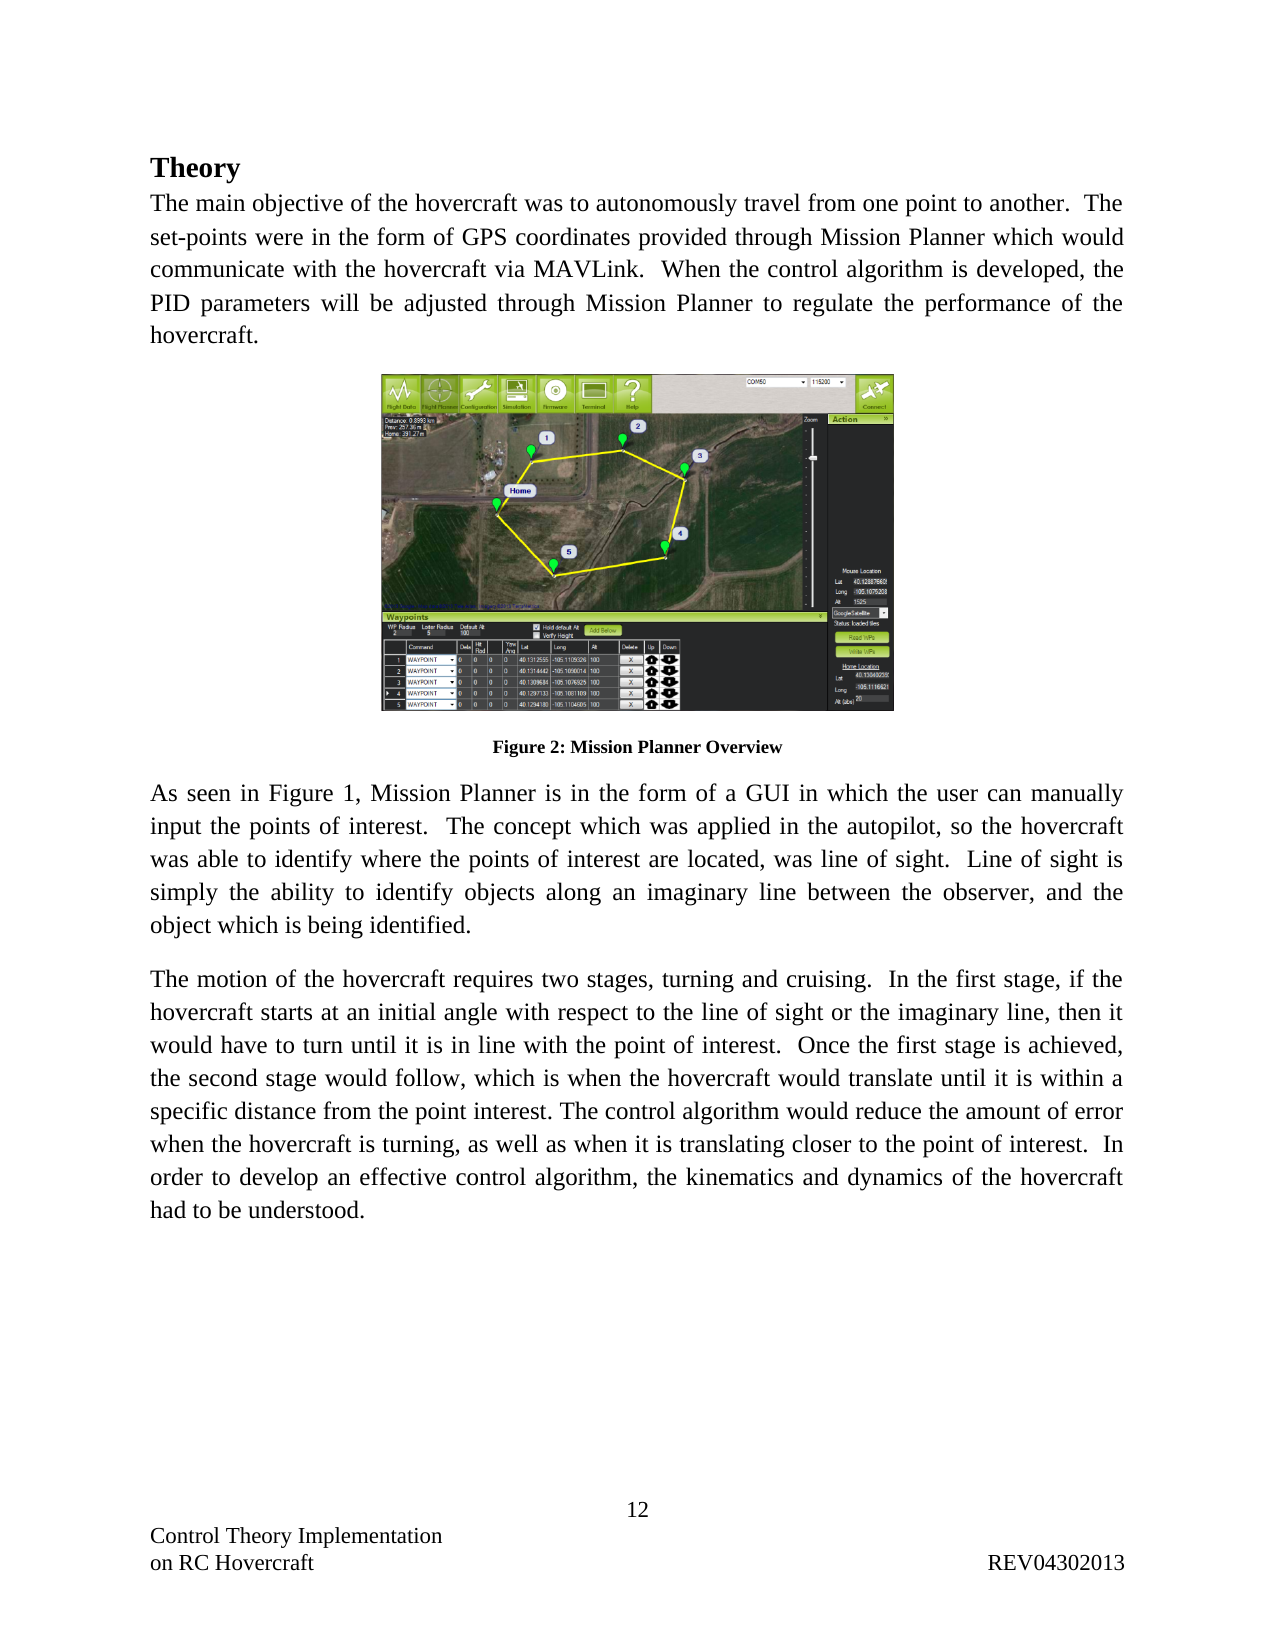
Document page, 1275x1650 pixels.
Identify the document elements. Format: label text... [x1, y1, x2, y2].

text As seen in Figure 1, Mission Planner is in the form of a GUI in which the user can manually input the points of interest. The concept which was applied in the autopilot, so the hovercraft was able to identify where the points of interest are located, was line of sight. Line of sight is simply the ability to identify objects along an imaginary line between the observer, and the object which is being identified. [150, 778, 1125, 939]
text The motion of the hovercraft requires two stages, turning and cruising. In the first stage, if the hovercraft starts at an initial angle with respect to the line of sight or the imaginary line, then it would have to turn until it is in line with the point of interest. Once the first stage is achieved, the second stage would follow, which is when the hovercraft would translate until it is within a specific distance from the point interest. The control algorithm would reduce the amount of error when the hovercraft is turning, as well as when it is translating closer to the point of interest. In order to develop an effective control algorithm, the kinematics and dynamics of the hovercraft had to be understood. [150, 964, 1125, 1224]
subtitle Theory [150, 150, 1125, 183]
text Figure 2: Mission Planner Overview [150, 736, 1125, 757]
text The main objective of the hovercraft was to autonomously travel from one point to another. The set-points were in the form of GPS coordinates provided through Mission Planner which would communicate with the hovercraft via MAVLink. When the control algorithm is developed, the PID parameters will be adjusted through Mission Planner to regulate the performance of the hovercraft. [150, 188, 1125, 349]
picture [381, 374, 894, 711]
